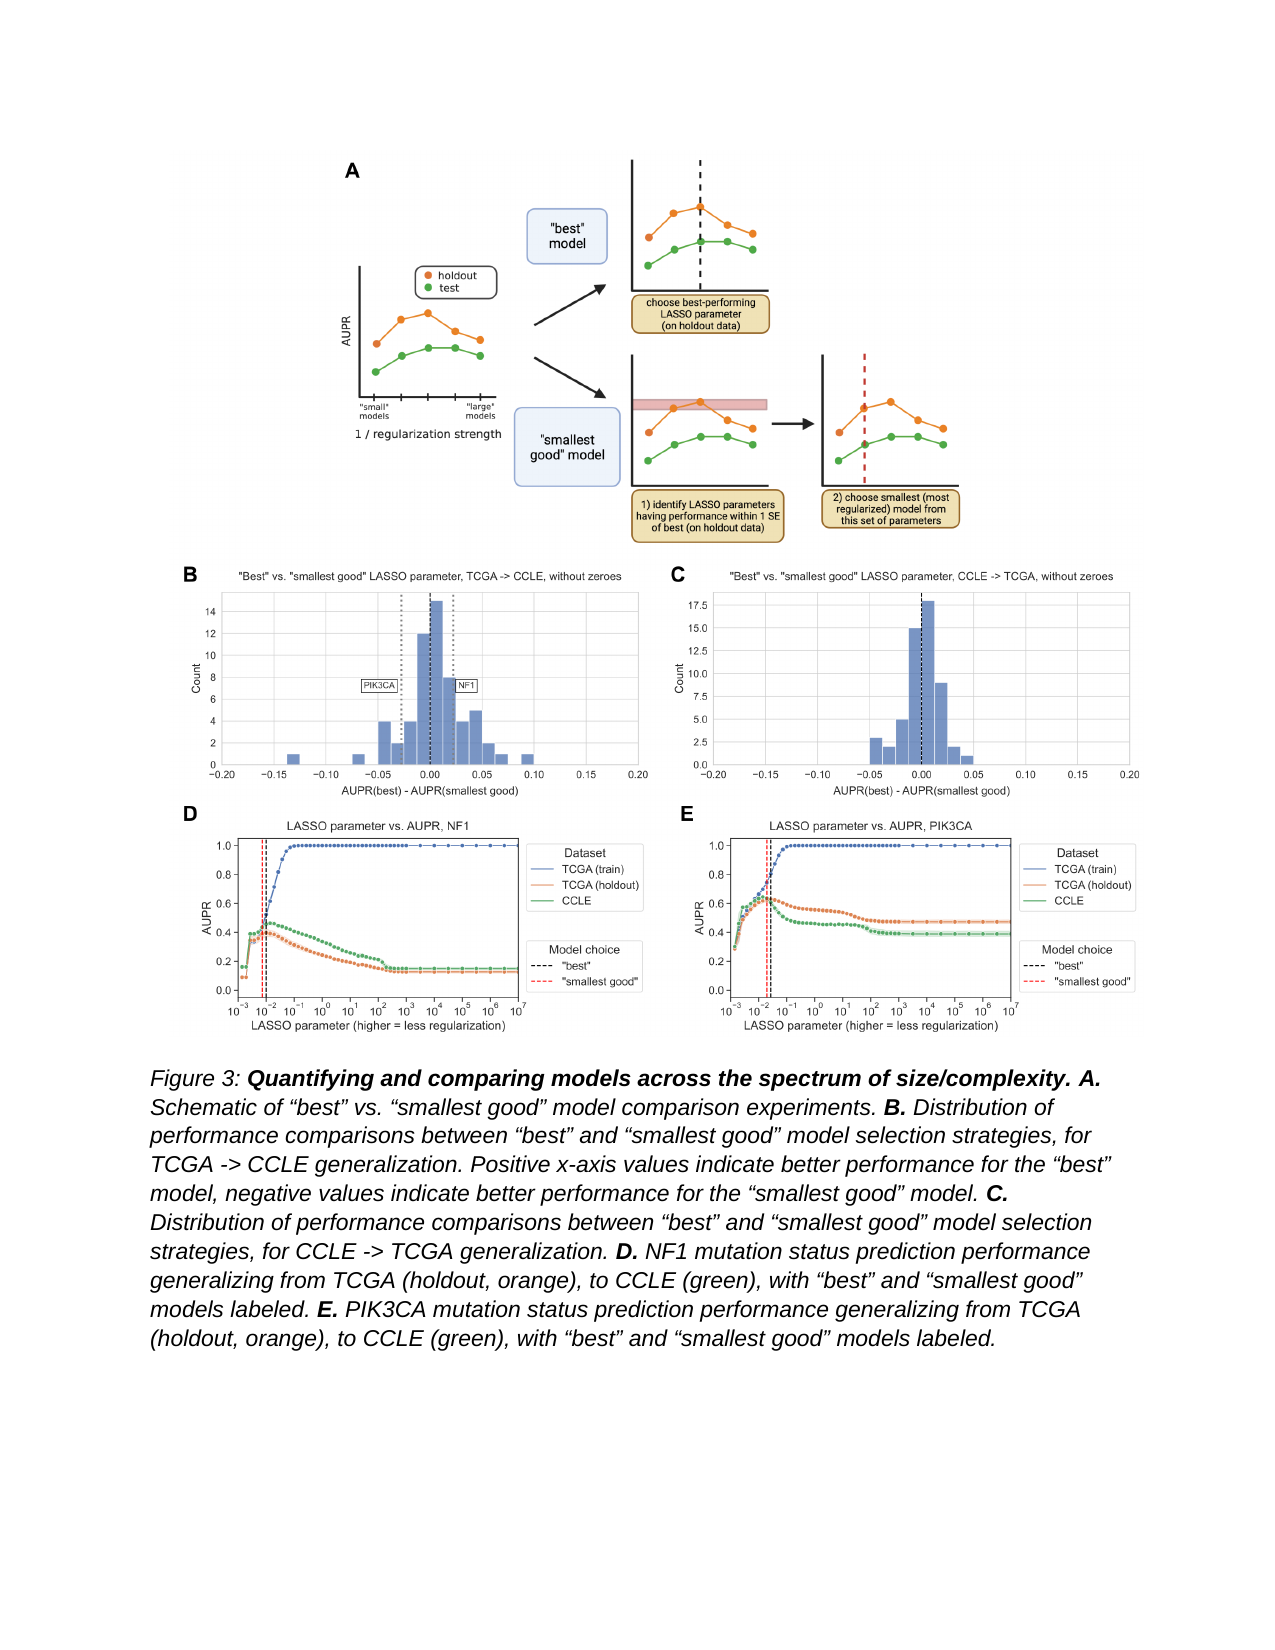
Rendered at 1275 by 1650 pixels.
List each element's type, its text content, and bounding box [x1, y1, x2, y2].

picture [168, 150, 1144, 1037]
text Figure 3: Quantifying and comparing models across the spectrum of size/complexity. A. Schematic of “best” vs. “smallest good” model comparison experiments. B. Distribution of performance comparisons between “best” and “smallest good” model selection strategies, for TCGA -> CCLE generalization. Positive x-axis values indicate better performance for the “best” model, negative values indicate better performance for the “smallest good” model. C. Distribution of performance comparisons between “best” and “smallest good” model selection strategies, for CCLE -> TCGA generalization. D. NF1 mutation status prediction performance generalizing from TCGA (holdout, orange), to CCLE (green), with “best” and “smallest good” models labeled. E. PIK3CA mutation status prediction performance generalizing from TCGA (holdout, orange), to CCLE (green), with “best” and “smallest good” models labeled. [150, 1064, 1125, 1352]
